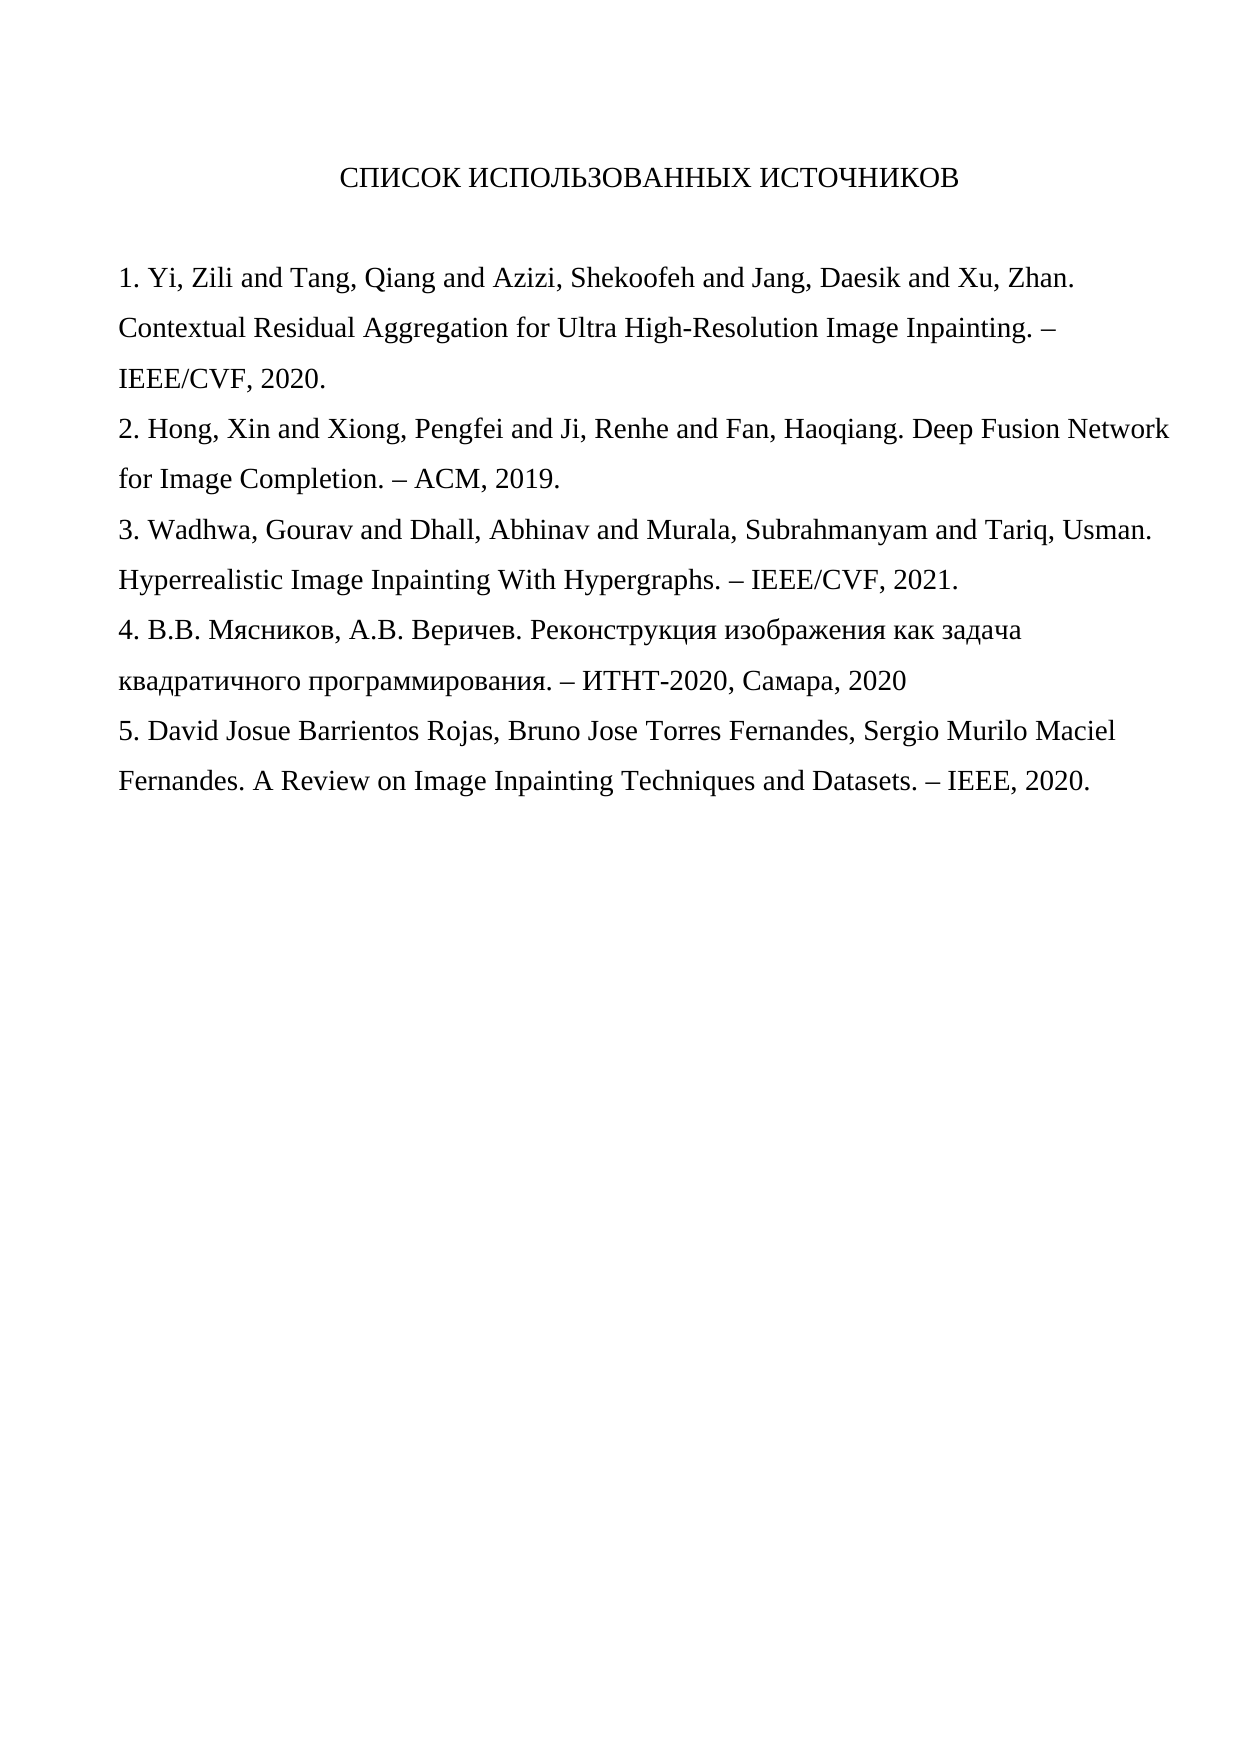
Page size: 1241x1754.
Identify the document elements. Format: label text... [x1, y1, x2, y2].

text 2. Hong, Xin and Xiong, Pengfei and Ji, Renhe and Fan, Haoqiang. Deep Fusion Network for Image Completion. – ACM, 2019. [118, 411, 1181, 495]
text 3. Wadhwa, Gourav and Dhall, Abhinav and Murala, Subrahmanyam and Tariq, Usman. Hyperrealistic Image Inpainting With Hypergraphs. – IEEE/CVF, 2021. [118, 512, 1181, 596]
text СПИСОК ИСПОЛЬЗОВАННЫХ ИСТОЧНИКОВ [118, 160, 1181, 193]
text 1. Yi, Zili and Tang, Qiang and Azizi, Shekoofeh and Jang, Daesik and Xu, Zhan. Contextual Residual Aggregation for Ultra High-Resolution Image Inpainting. – IEEE/CVF, 2020. [118, 260, 1181, 394]
text 4. В.В. Мясников, А.В. Веричев. Реконструкция изображения как задача квадратичного программирования. – ИТНТ-2020, Самара, 2020 [118, 612, 1181, 696]
text 5. David Josue Barrientos Rojas, Bruno Jose Torres Fernandes, Sergio Murilo Maciel Fernandes. A Review on Image Inpainting Techniques and Datasets. – IEEE, 2020. [118, 713, 1181, 797]
